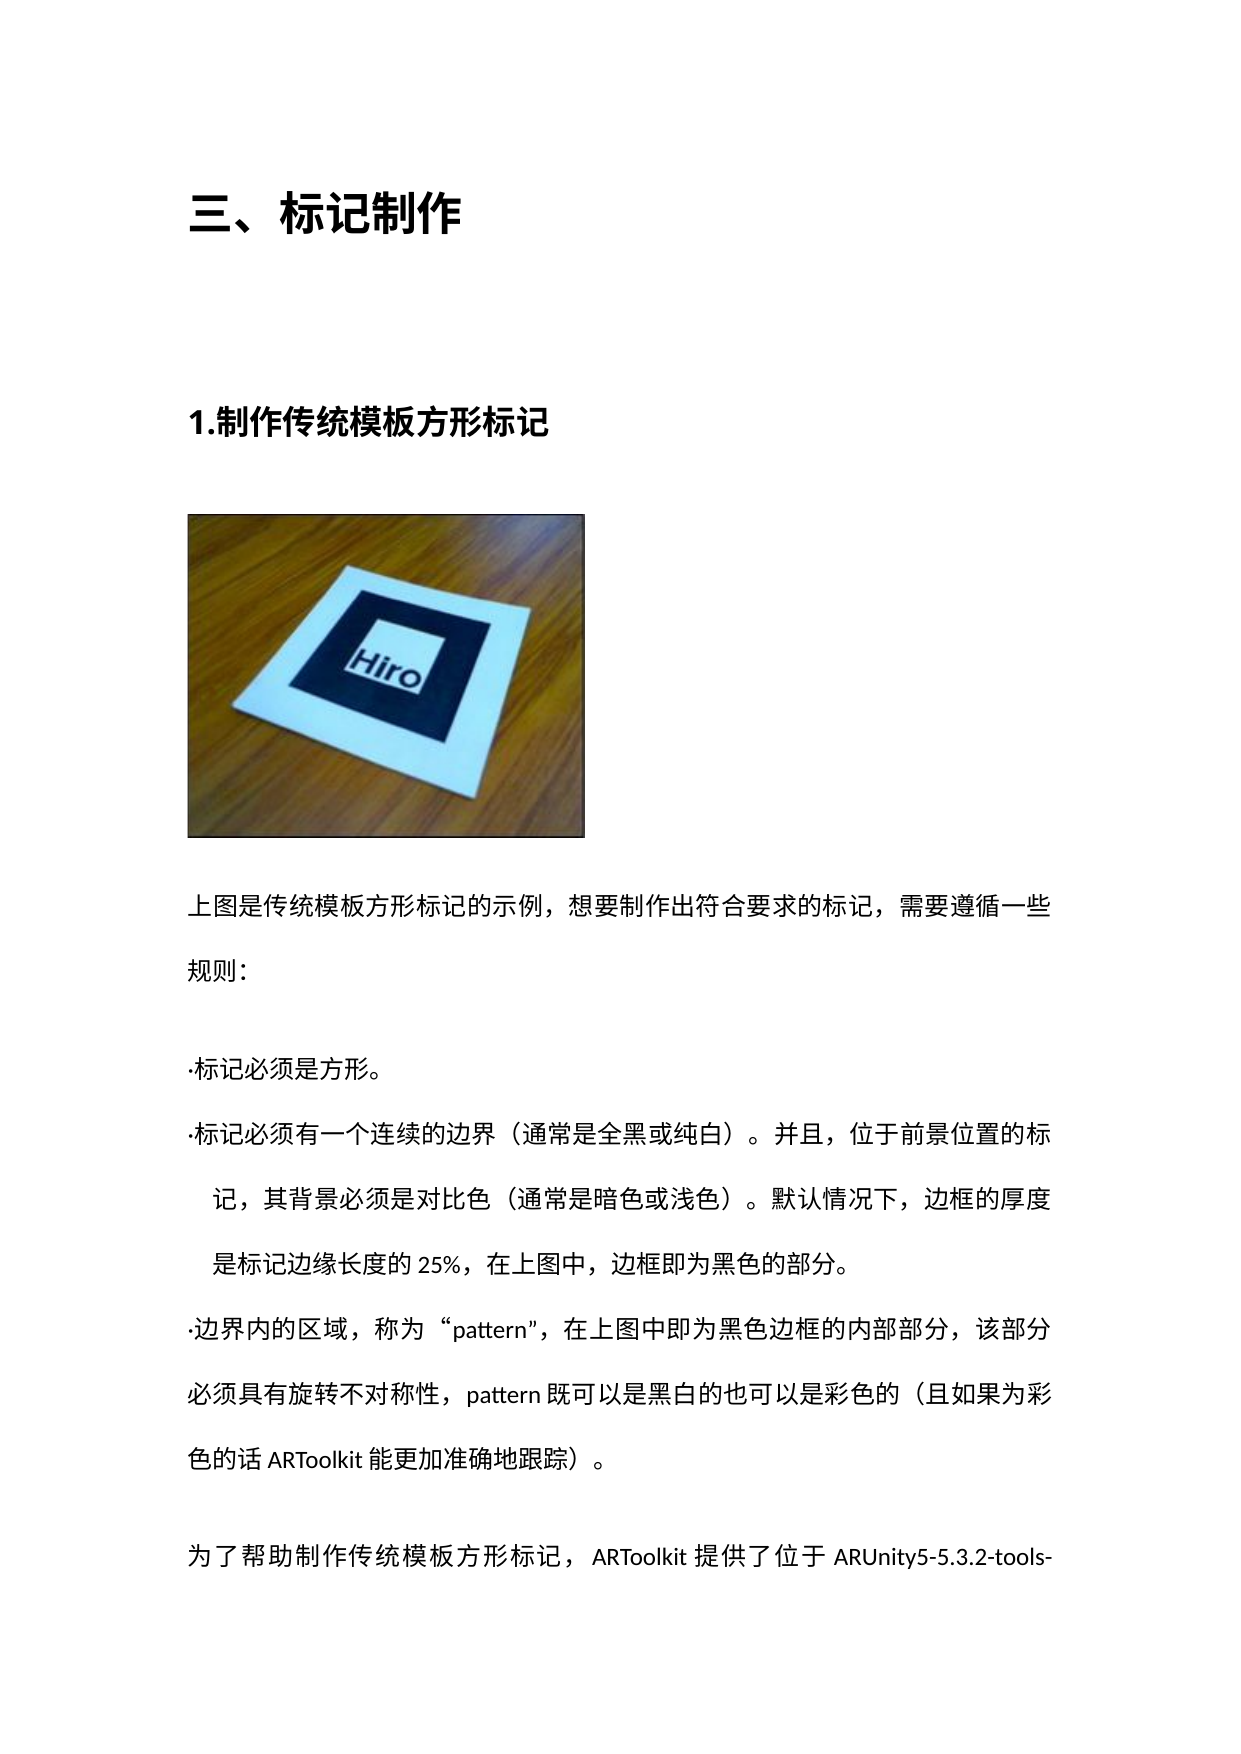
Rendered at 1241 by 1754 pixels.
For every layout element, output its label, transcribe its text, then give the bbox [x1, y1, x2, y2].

subtitle 1.制作传统模板方形标记 [187, 387, 1053, 452]
picture [187, 514, 585, 838]
text ·标记必须有一个连续的边界（通常是全黑或纯白）。并且，位于前景位置的标记，其背景必须是对比色（通常是暗色或浅色）。默认情况下，边框的厚度是标记边缘长度的25%，在上图中，边框即为黑色的部分。 [187, 1100, 1053, 1295]
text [187, 1522, 1053, 1587]
text ·边界内的区域，称为“pattern”，在上图中即为黑色边框的内部部分，该部分必须具有旋转不对称性，pattern既可以是黑白的也可以是彩色的（且如果为彩色的话ARToolkit能更加准确地跟踪）。 [187, 1295, 1053, 1490]
subtitle 三、标记制作 [187, 162, 1053, 259]
text ·标记必须是方形。 [187, 1035, 1053, 1100]
text 上图是传统模板方形标记的示例，想要制作出符合要求的标记，需要遵循一些规则： [187, 872, 1053, 1002]
